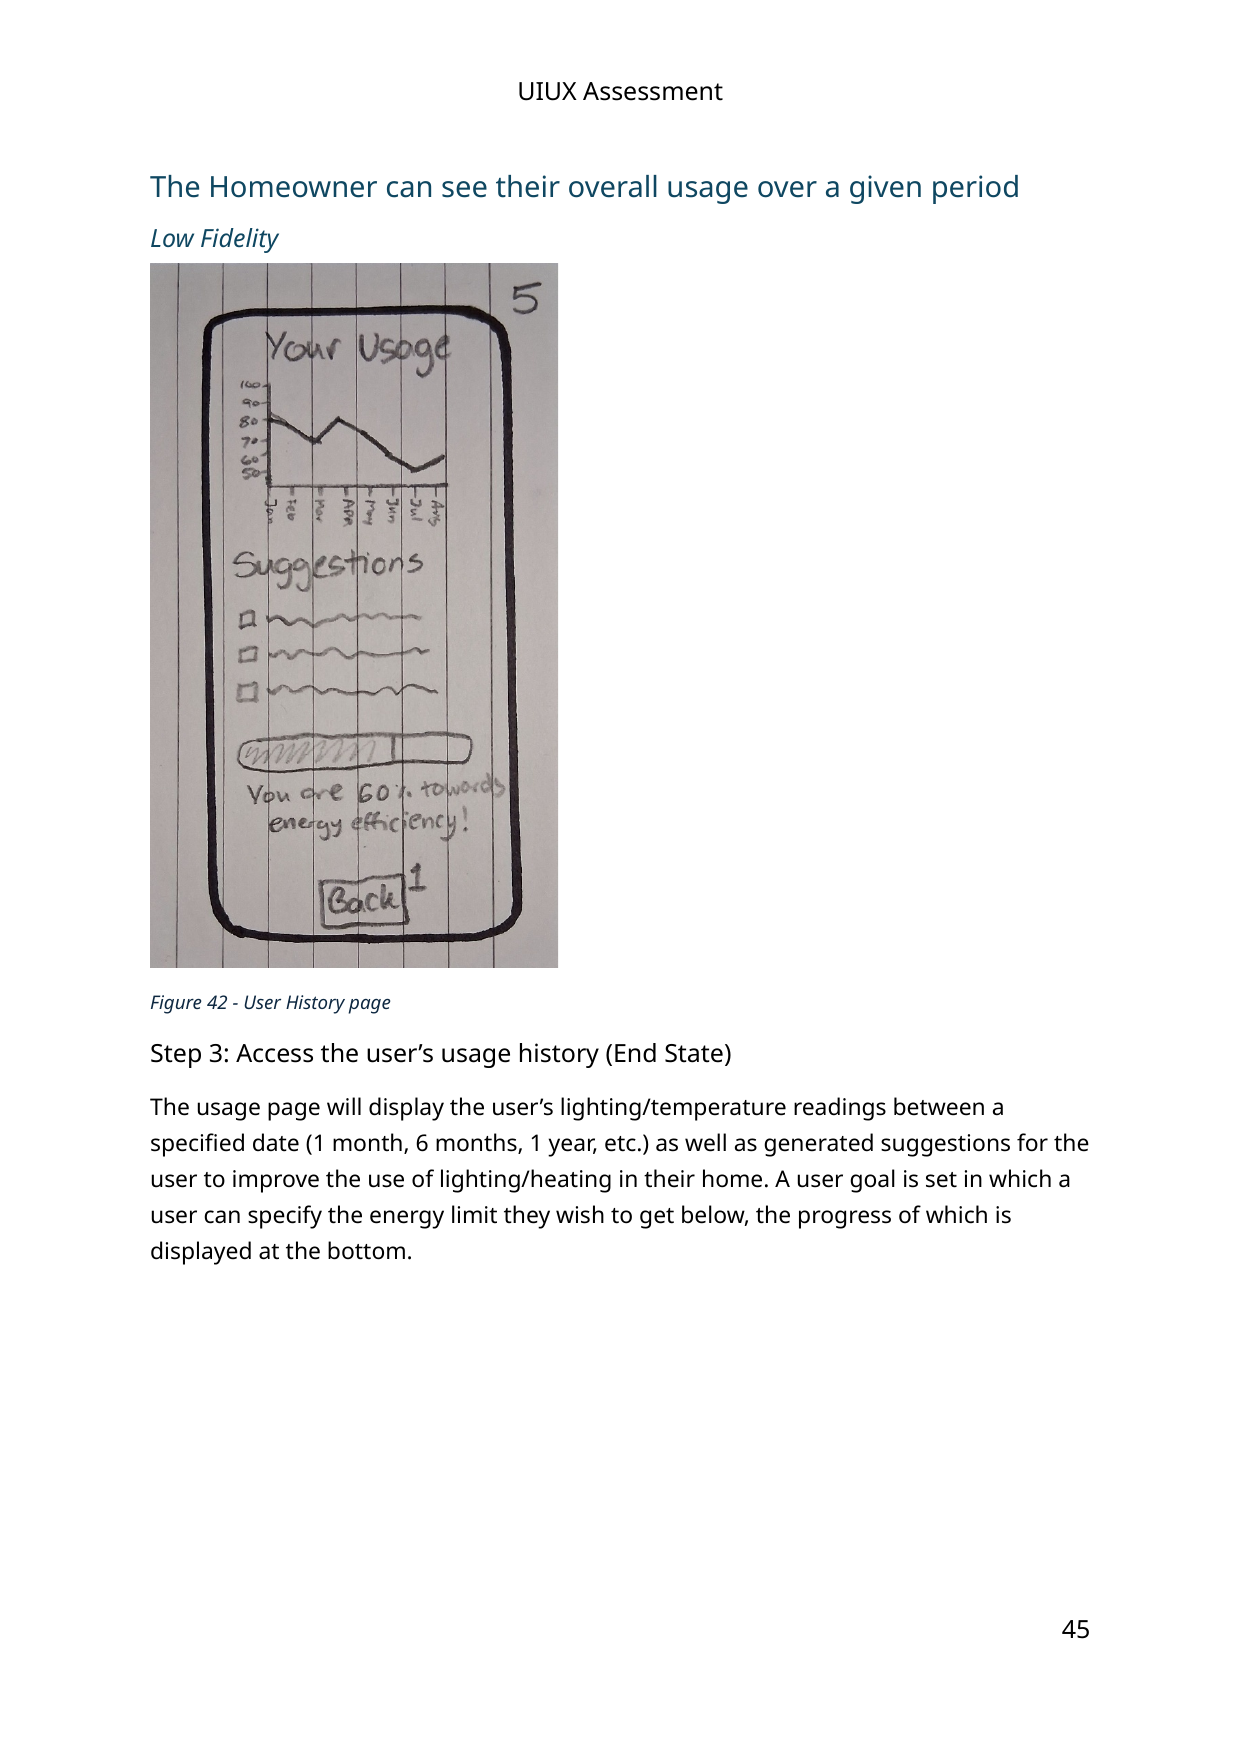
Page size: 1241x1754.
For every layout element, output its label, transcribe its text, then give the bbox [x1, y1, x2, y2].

text The usage page will display the user’s lighting/temperature readings between a specified date (1 month, 6 months, 1 year, etc.) as well as generated suggestions for the user to improve the use of lighting/heating in their home. A user goal is set in which a user can specify the energy limit they wish to get below, the progress of which is displayed at the bottom. [150, 1091, 1090, 1266]
subtitle The Homeowner can see their overall usage over a given period [150, 167, 1090, 206]
text Figure 42 - User History page [150, 989, 1090, 1015]
subtitle Low Fidelity [150, 221, 1090, 255]
text Step 3: Access the user’s usage history (End State) [150, 1036, 1090, 1069]
picture [150, 263, 559, 968]
